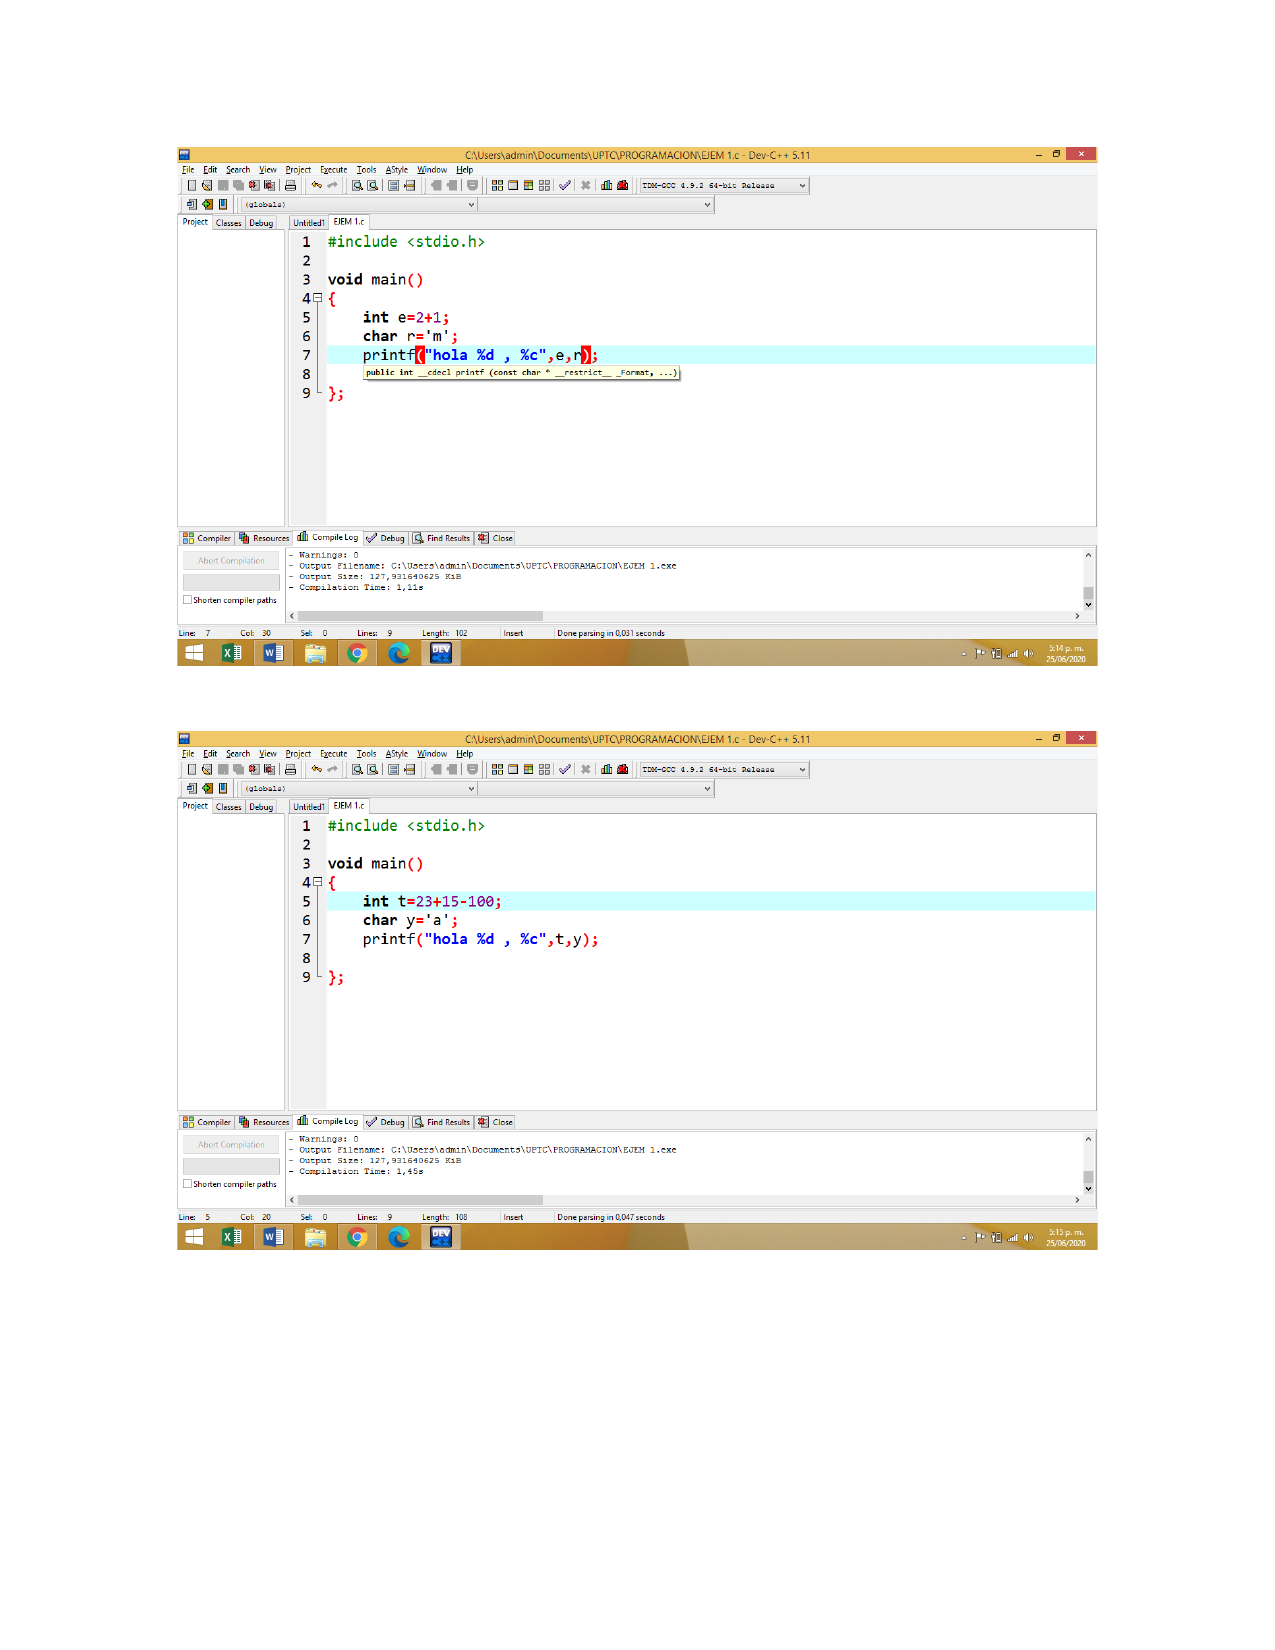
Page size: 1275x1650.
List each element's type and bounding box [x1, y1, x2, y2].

picture [177, 731, 1098, 1250]
picture [177, 147, 1098, 666]
